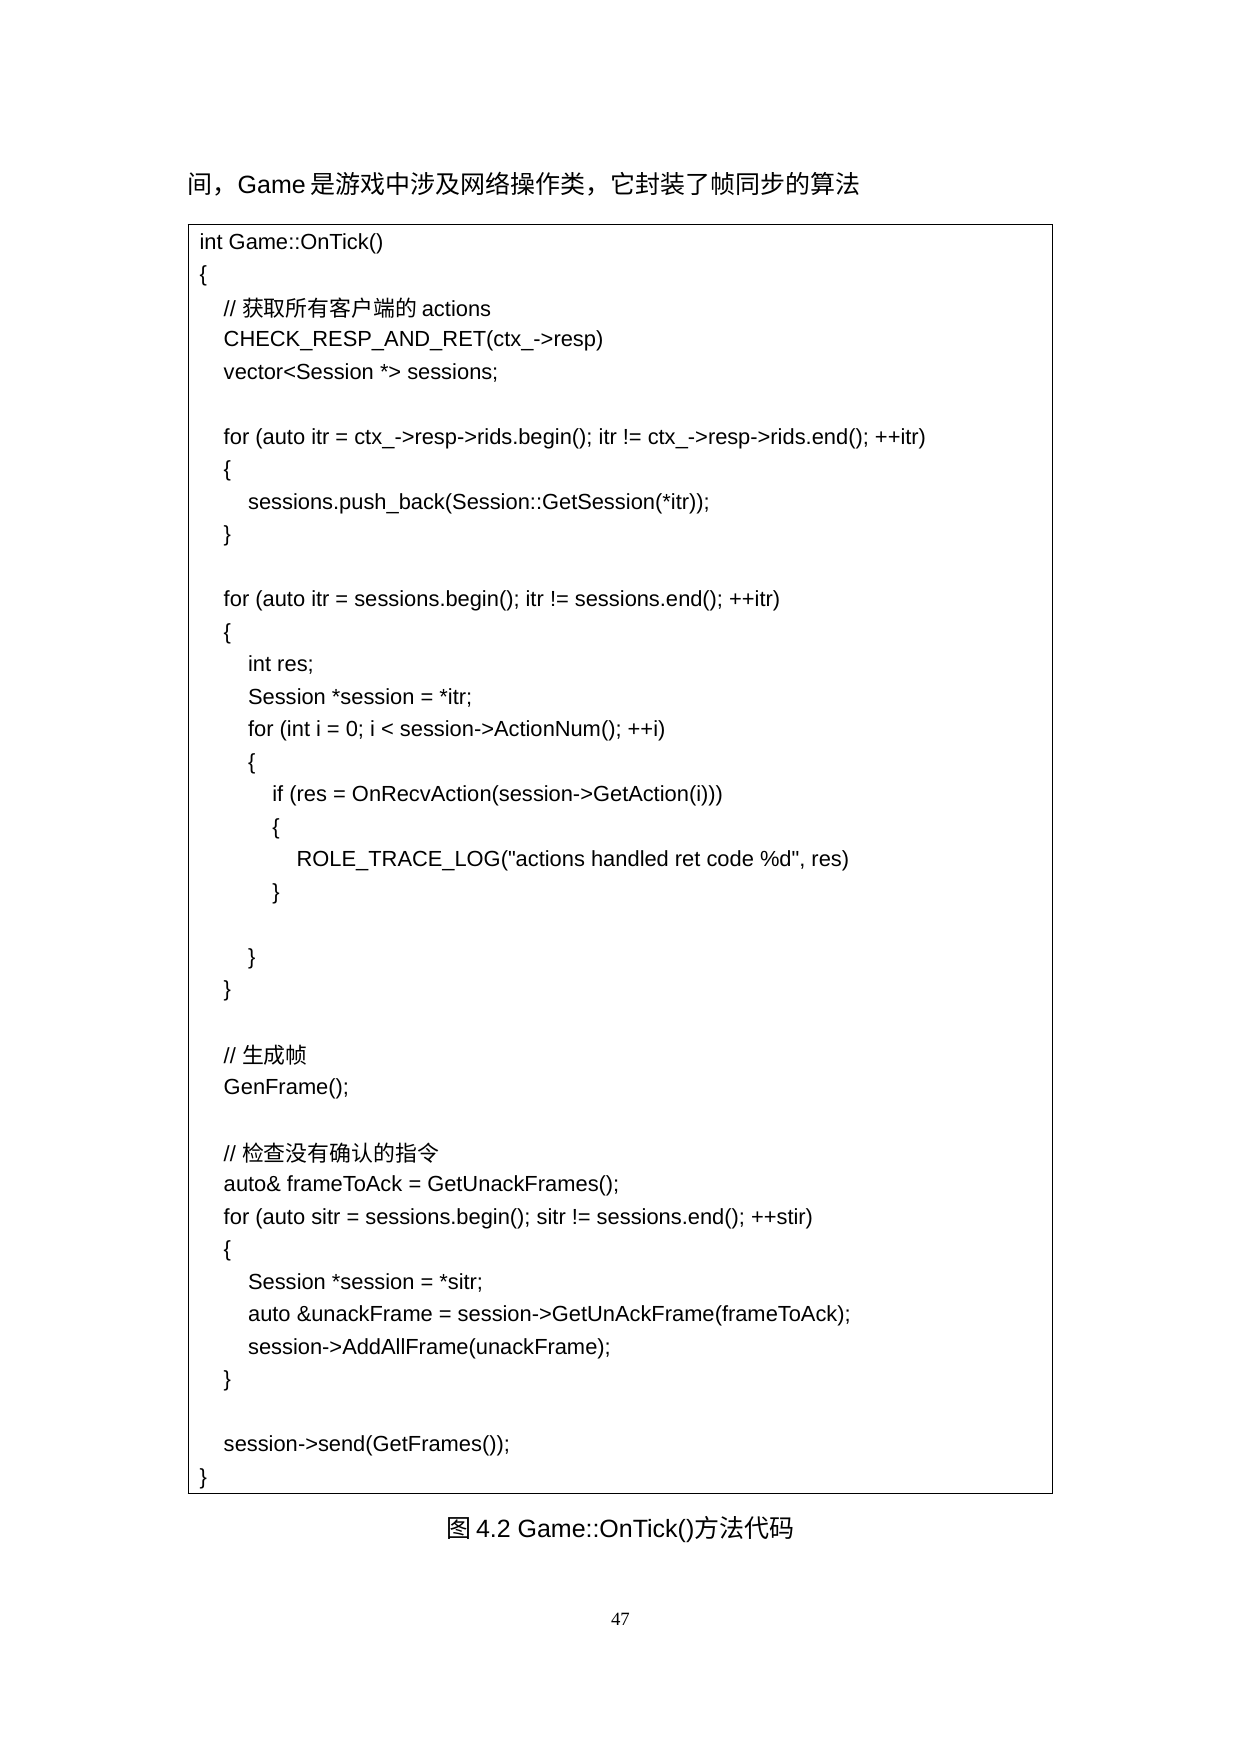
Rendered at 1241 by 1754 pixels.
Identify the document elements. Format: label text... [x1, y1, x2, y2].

text 图4.2 Game::OnTick()方法代码 [187, 1494, 1053, 1559]
table_header int Game::OnTick() { // 获取所有客户端的 actions CHECK_RESP_AND_RET(ctx_->resp) vector<Session *> sessions; for (auto itr = ctx_->resp->rids.begin(); itr != ctx_->resp->rids.end(); ++itr) { sessions.push_back(Session::GetSession(*itr)); } for (auto itr = sessions.begin(); itr != sessions.end(); ++itr) { int res; Session *session = *itr; for (int i = 0; i < session->ActionNum(); ++i) { if (res = OnRecvAction(session->GetAction(i))) { ROLE_TRACE_LOG("actions handled ret code %d", res) } } } // 生成帧 GenFrame(); // 检查没有确认的指令 auto& frameToAck = GetUnackFrames(); for (auto sitr = sessions.begin(); sitr != sessions.end(); ++stir) { Session *session = *sitr; auto &unackFrame = session->GetUnAckFrame(frameToAck); session->AddAllFrame(unackFrame); } session->send(GetFrames()); } [189, 225, 1052, 1493]
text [187, 150, 1053, 215]
